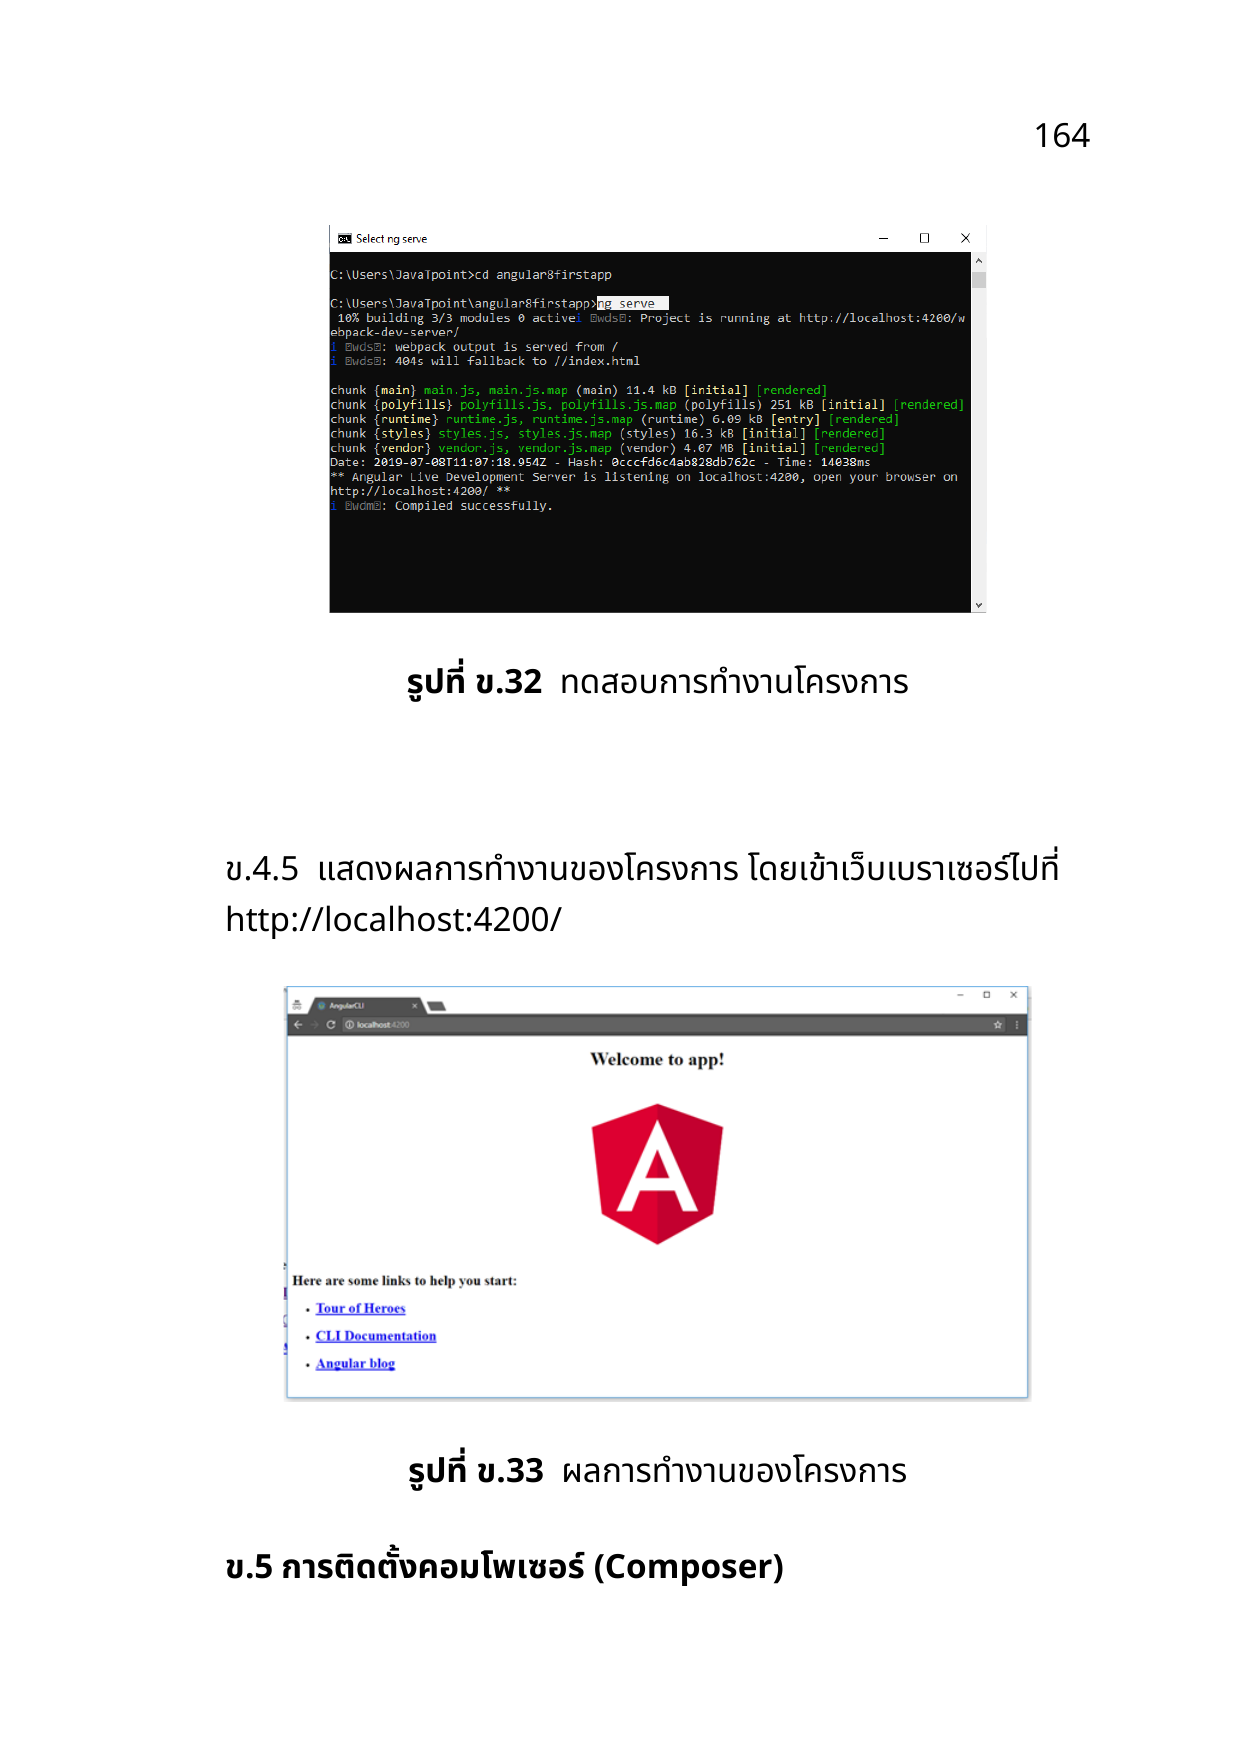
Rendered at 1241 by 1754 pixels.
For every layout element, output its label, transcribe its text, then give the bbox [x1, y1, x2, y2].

text ข.4.5 แสดงผลการทำงานของโครงการ โดยเข้าเว็บเบราเซอร์ไปที่ http://localhost:4200/ [225, 845, 1090, 941]
picture [283, 986, 1032, 1402]
picture [329, 225, 987, 613]
subtitle ข.5 การติดตั้งคอมโพเซอร์ (Composer) [225, 1543, 1090, 1593]
